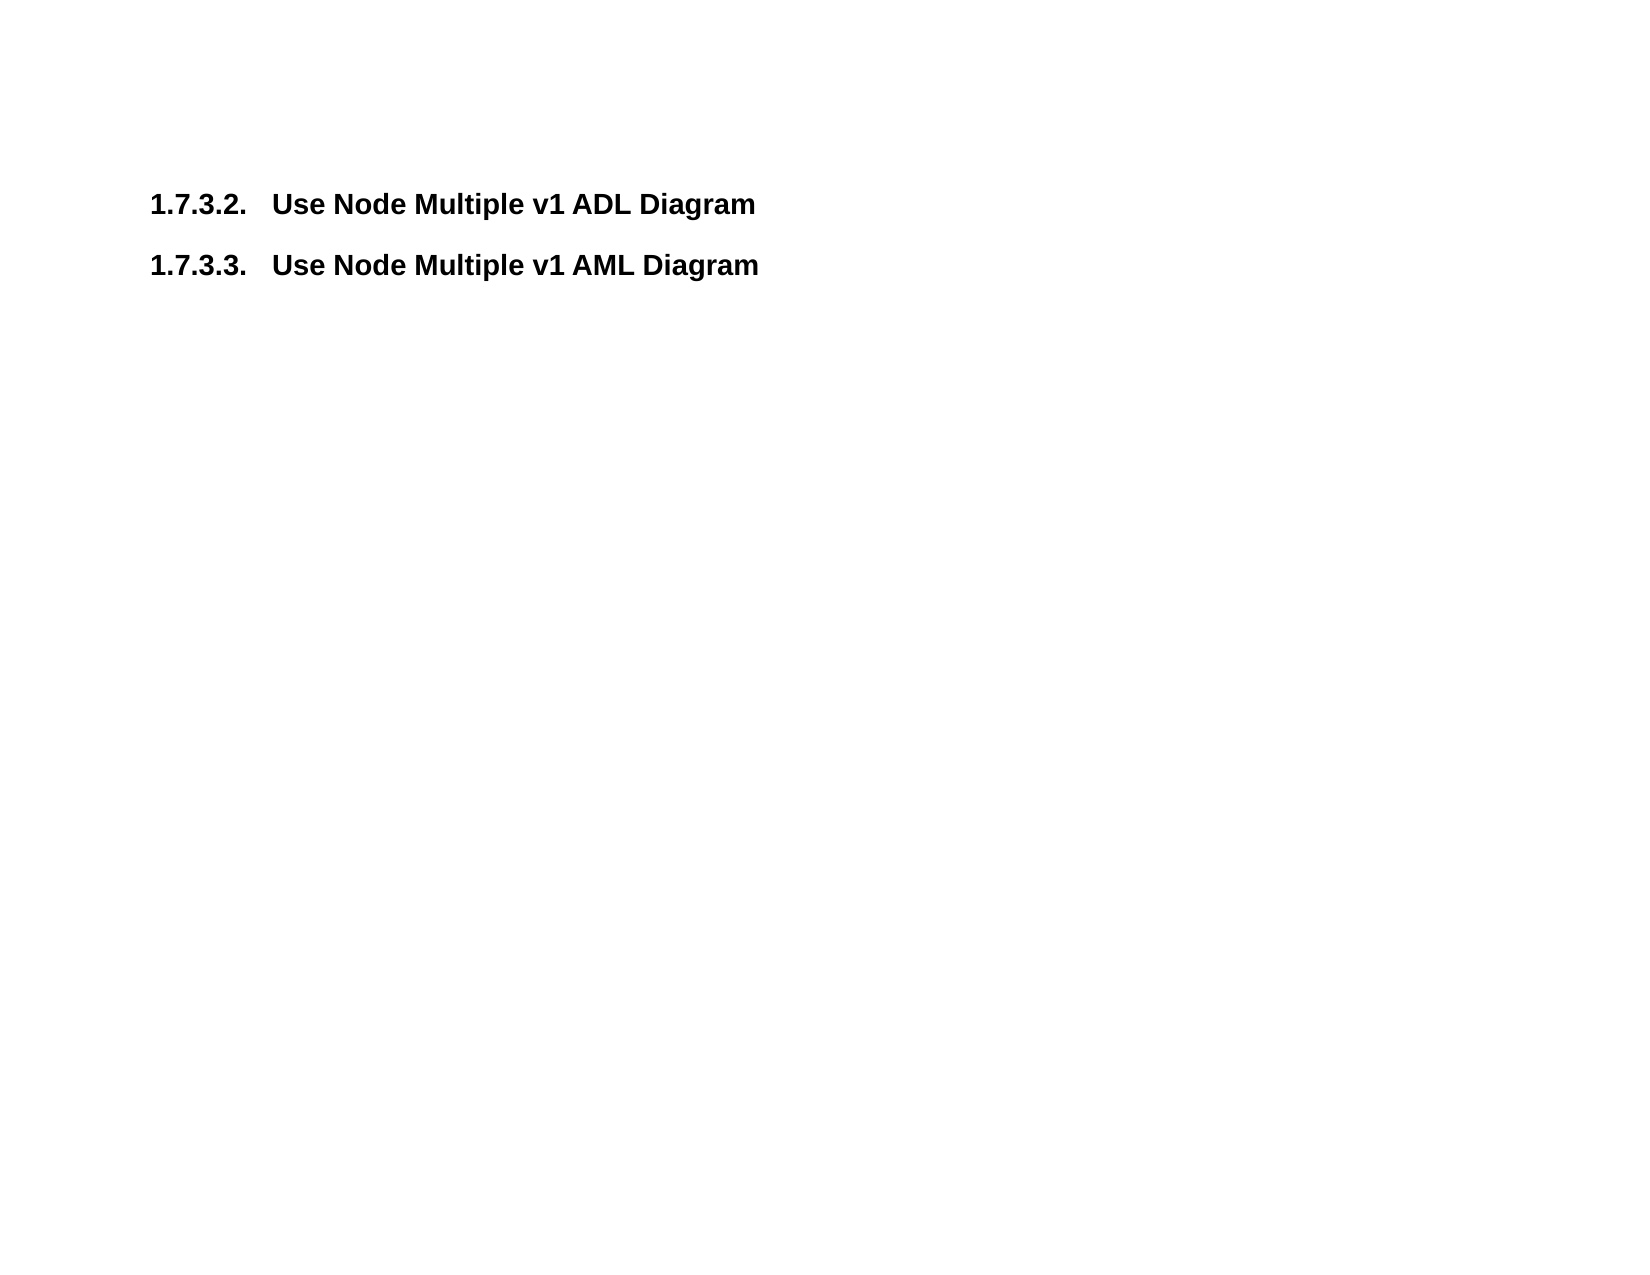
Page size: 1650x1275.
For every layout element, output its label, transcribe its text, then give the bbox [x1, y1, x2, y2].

subtitle Use Node Multiple v1 AML Diagram [150, 248, 1500, 281]
subtitle Use Node Multiple v1 ADL Diagram [150, 187, 1500, 221]
